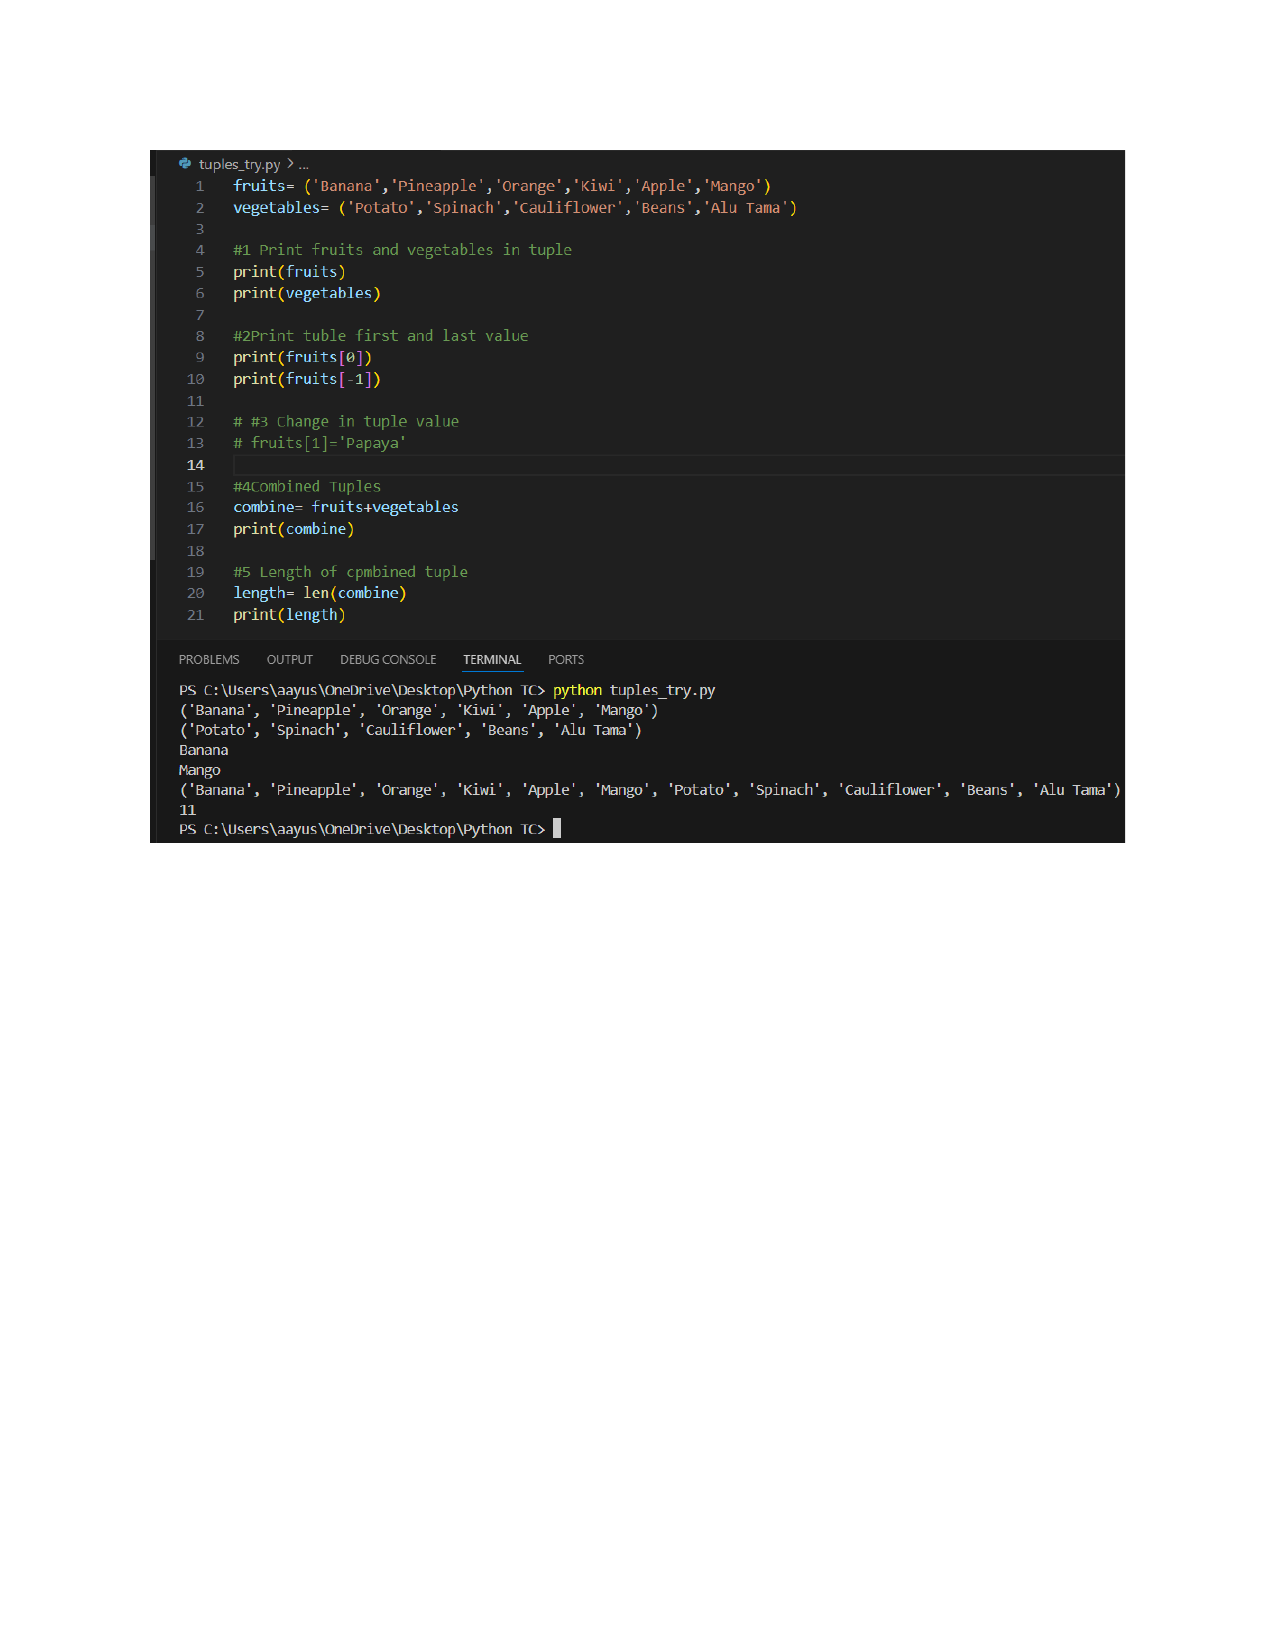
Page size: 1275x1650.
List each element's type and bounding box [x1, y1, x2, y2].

picture [150, 150, 1125, 843]
